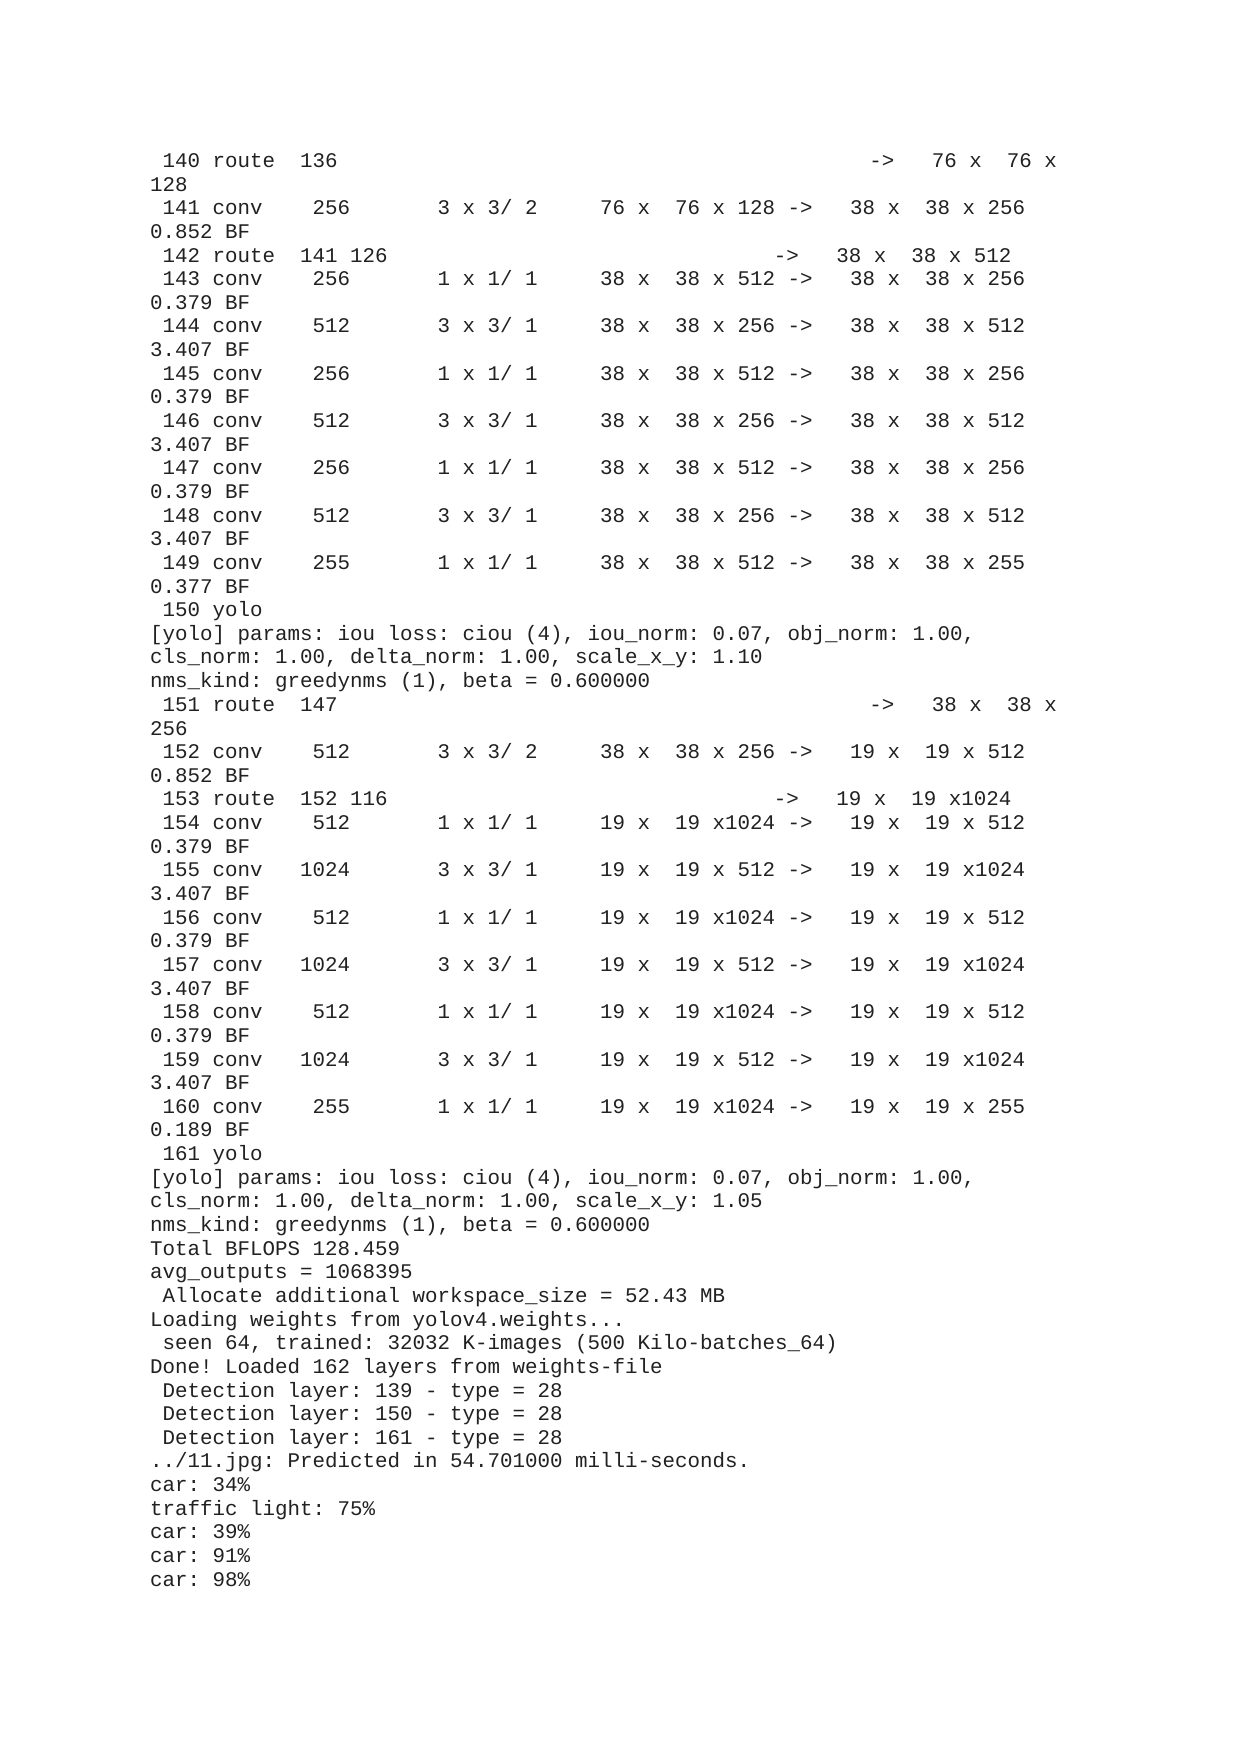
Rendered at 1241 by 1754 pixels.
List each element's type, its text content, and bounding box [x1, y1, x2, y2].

text 144 conv 512 3 x 3/ 1 38 x 38 x 256 -> 38 x 38 x 512 3.407 BF [150, 316, 1090, 363]
text nms_kind: greedynms (1), beta = 0.600000 [150, 670, 1090, 694]
text 148 conv 512 3 x 3/ 1 38 x 38 x 256 -> 38 x 38 x 512 3.407 BF [150, 505, 1090, 552]
text 151 route 147 -> 38 x 38 x 256 [150, 694, 1090, 741]
text Total BFLOPS 128.459 [150, 1238, 1090, 1261]
text Loading weights from yolov4.weights... [150, 1309, 1090, 1332]
text 145 conv 256 1 x 1/ 1 38 x 38 x 512 -> 38 x 38 x 256 0.379 BF [150, 363, 1090, 410]
text 141 conv 256 3 x 3/ 2 76 x 76 x 128 -> 38 x 38 x 256 0.852 BF [150, 197, 1090, 244]
text 155 conv 1024 3 x 3/ 1 19 x 19 x 512 -> 19 x 19 x1024 3.407 BF [150, 859, 1090, 907]
text 143 conv 256 1 x 1/ 1 38 x 38 x 512 -> 38 x 38 x 256 0.379 BF [150, 268, 1090, 316]
text Detection layer: 150 - type = 28 [150, 1403, 1090, 1427]
text 147 conv 256 1 x 1/ 1 38 x 38 x 512 -> 38 x 38 x 256 0.379 BF [150, 457, 1090, 505]
text 159 conv 1024 3 x 3/ 1 19 x 19 x 512 -> 19 x 19 x1024 3.407 BF [150, 1048, 1090, 1096]
text 153 route 152 116 -> 19 x 19 x1024 [150, 788, 1090, 812]
text Allocate additional workspace_size = 52.43 MB [150, 1285, 1090, 1309]
text [yolo] params: iou loss: ciou (4), iou_norm: 0.07, obj_norm: 1.00, cls_norm: 1.00, delta_norm: 1.00, scale_x_y: 1.10 [150, 623, 1090, 670]
text 158 conv 512 1 x 1/ 1 19 x 19 x1024 -> 19 x 19 x 512 0.379 BF [150, 1001, 1090, 1048]
text car: 98% [150, 1569, 1090, 1592]
text 156 conv 512 1 x 1/ 1 19 x 19 x1024 -> 19 x 19 x 512 0.379 BF [150, 907, 1090, 954]
text Detection layer: 161 - type = 28 [150, 1427, 1090, 1451]
text 160 conv 255 1 x 1/ 1 19 x 19 x1024 -> 19 x 19 x 255 0.189 BF [150, 1096, 1090, 1143]
text traffic light: 75% [150, 1498, 1090, 1521]
text 154 conv 512 1 x 1/ 1 19 x 19 x1024 -> 19 x 19 x 512 0.379 BF [150, 812, 1090, 859]
text avg_outputs = 1068395 [150, 1261, 1090, 1285]
text car: 39% [150, 1521, 1090, 1545]
text Detection layer: 139 - type = 28 [150, 1379, 1090, 1403]
text 150 yolo [150, 599, 1090, 623]
text 140 route 136 -> 76 x 76 x 128 [150, 150, 1090, 197]
text nms_kind: greedynms (1), beta = 0.600000 [150, 1214, 1090, 1238]
text 157 conv 1024 3 x 3/ 1 19 x 19 x 512 -> 19 x 19 x1024 3.407 BF [150, 954, 1090, 1001]
text ../11.jpg: Predicted in 54.701000 milli-seconds. [150, 1451, 1090, 1474]
text 146 conv 512 3 x 3/ 1 38 x 38 x 256 -> 38 x 38 x 512 3.407 BF [150, 410, 1090, 457]
text 149 conv 255 1 x 1/ 1 38 x 38 x 512 -> 38 x 38 x 255 0.377 BF [150, 552, 1090, 599]
text 152 conv 512 3 x 3/ 2 38 x 38 x 256 -> 19 x 19 x 512 0.852 BF [150, 741, 1090, 788]
text Done! Loaded 162 layers from weights-file [150, 1356, 1090, 1379]
text car: 91% [150, 1545, 1090, 1569]
text car: 34% [150, 1474, 1090, 1498]
text [yolo] params: iou loss: ciou (4), iou_norm: 0.07, obj_norm: 1.00, cls_norm: 1.00, delta_norm: 1.00, scale_x_y: 1.05 [150, 1167, 1090, 1214]
text 161 yolo [150, 1143, 1090, 1167]
text seen 64, trained: 32032 K-images (500 Kilo-batches_64) [150, 1332, 1090, 1356]
text 142 route 141 126 -> 38 x 38 x 512 [150, 244, 1090, 268]
